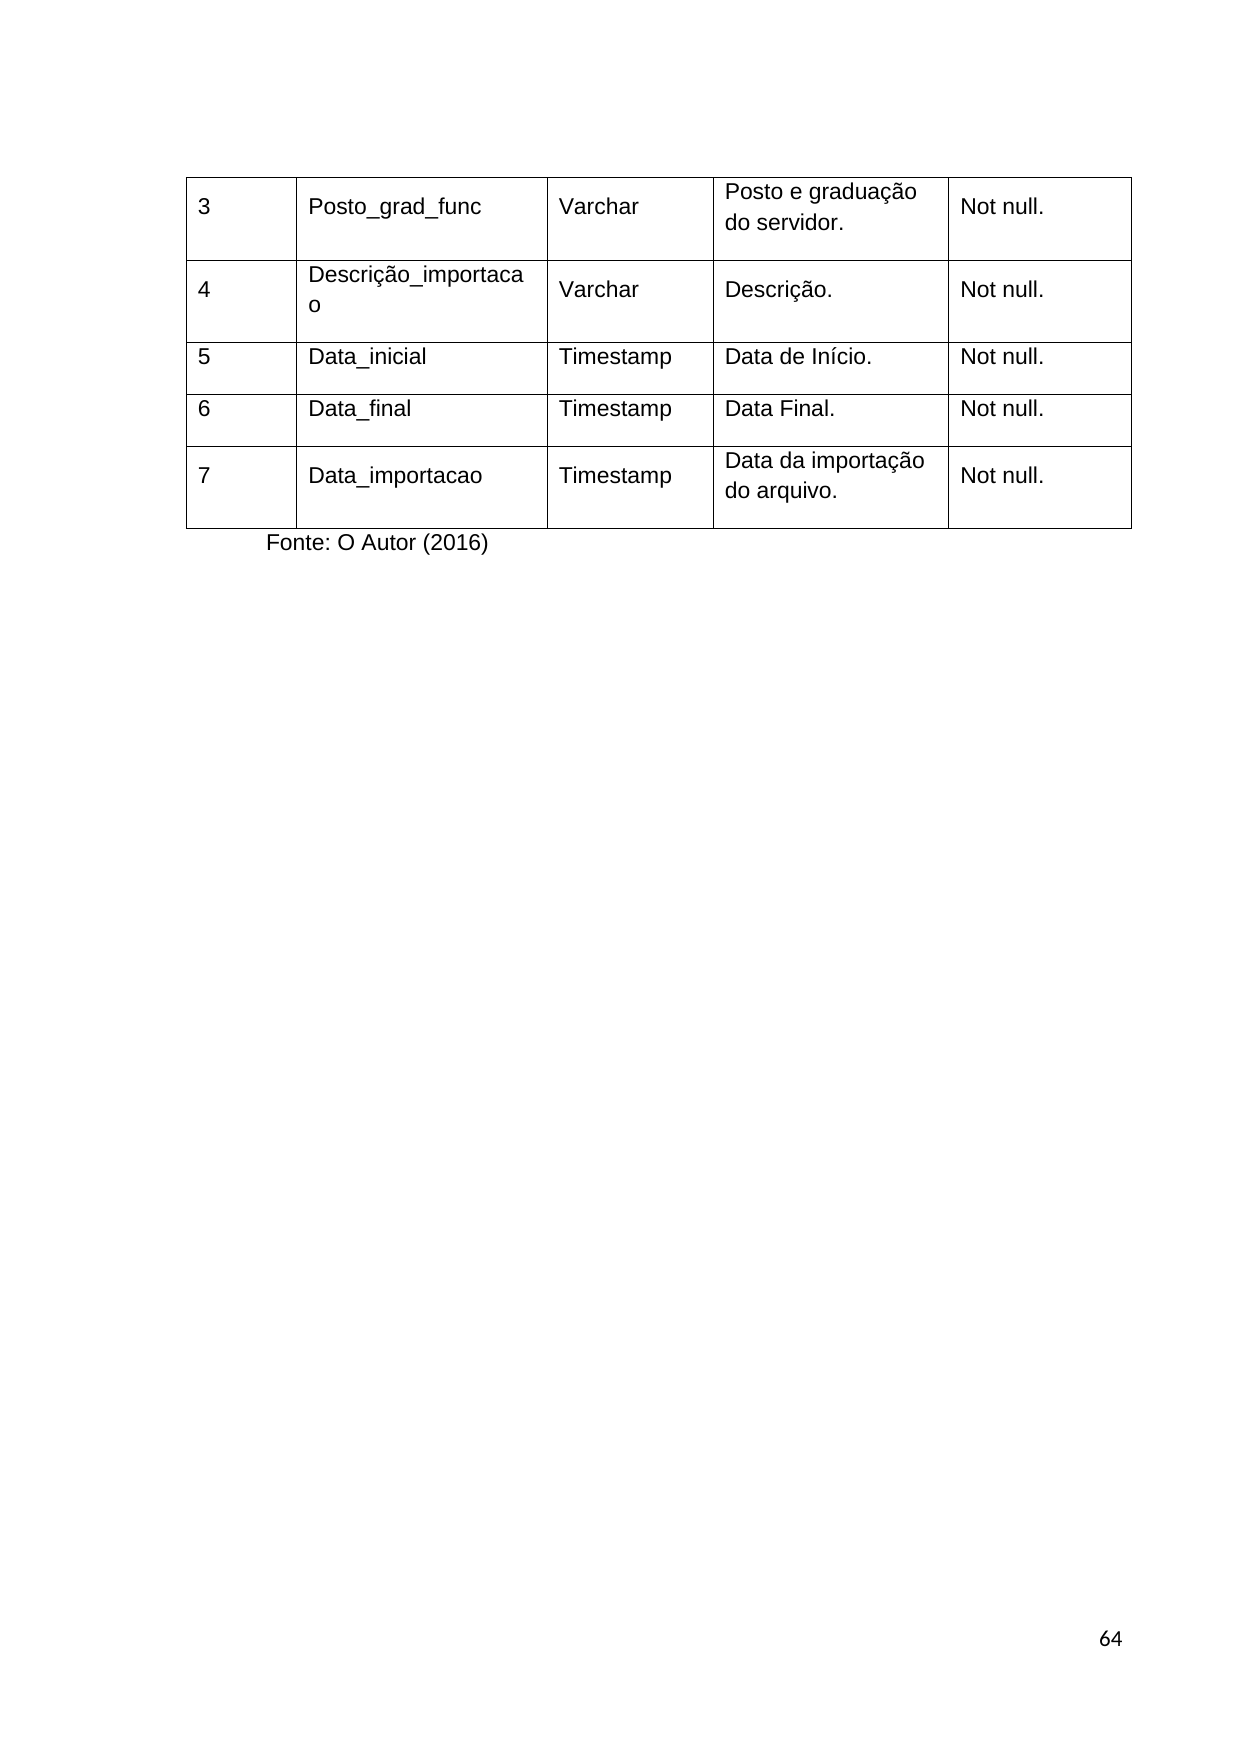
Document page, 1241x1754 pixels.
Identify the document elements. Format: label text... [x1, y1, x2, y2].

table_cell 4 [187, 261, 296, 342]
table_cell Not null. [949, 343, 1131, 394]
table_cell 6 [187, 395, 296, 446]
table_cell Data da importação do arquivo. [714, 447, 948, 528]
table_cell 5 [187, 343, 296, 394]
table_cell Not null. [949, 178, 1131, 259]
table_cell Not null. [949, 261, 1131, 342]
table_cell Not null. [949, 447, 1131, 528]
table_cell Descrição_importacao [297, 261, 547, 342]
text Fonte: O Autor (2016) [177, 529, 1122, 556]
table_cell Posto_grad_func [297, 178, 547, 259]
table_cell Not null. [949, 395, 1131, 446]
table_cell Data_importacao [297, 447, 547, 528]
table_cell 3 [187, 178, 296, 259]
table_cell 7 [187, 447, 296, 528]
table_cell Timestamp [548, 343, 713, 394]
table_cell Varchar [548, 261, 713, 342]
table_cell Descrição. [714, 261, 948, 342]
table_cell Data_final [297, 395, 547, 446]
table_cell Data Final. [714, 395, 948, 446]
table_cell Data de Início. [714, 343, 948, 394]
table_cell Data_inicial [297, 343, 547, 394]
table_cell Timestamp [548, 447, 713, 528]
table_cell Timestamp [548, 395, 713, 446]
table_cell Varchar [548, 178, 713, 259]
table_cell Posto e graduação do servidor. [714, 178, 948, 259]
